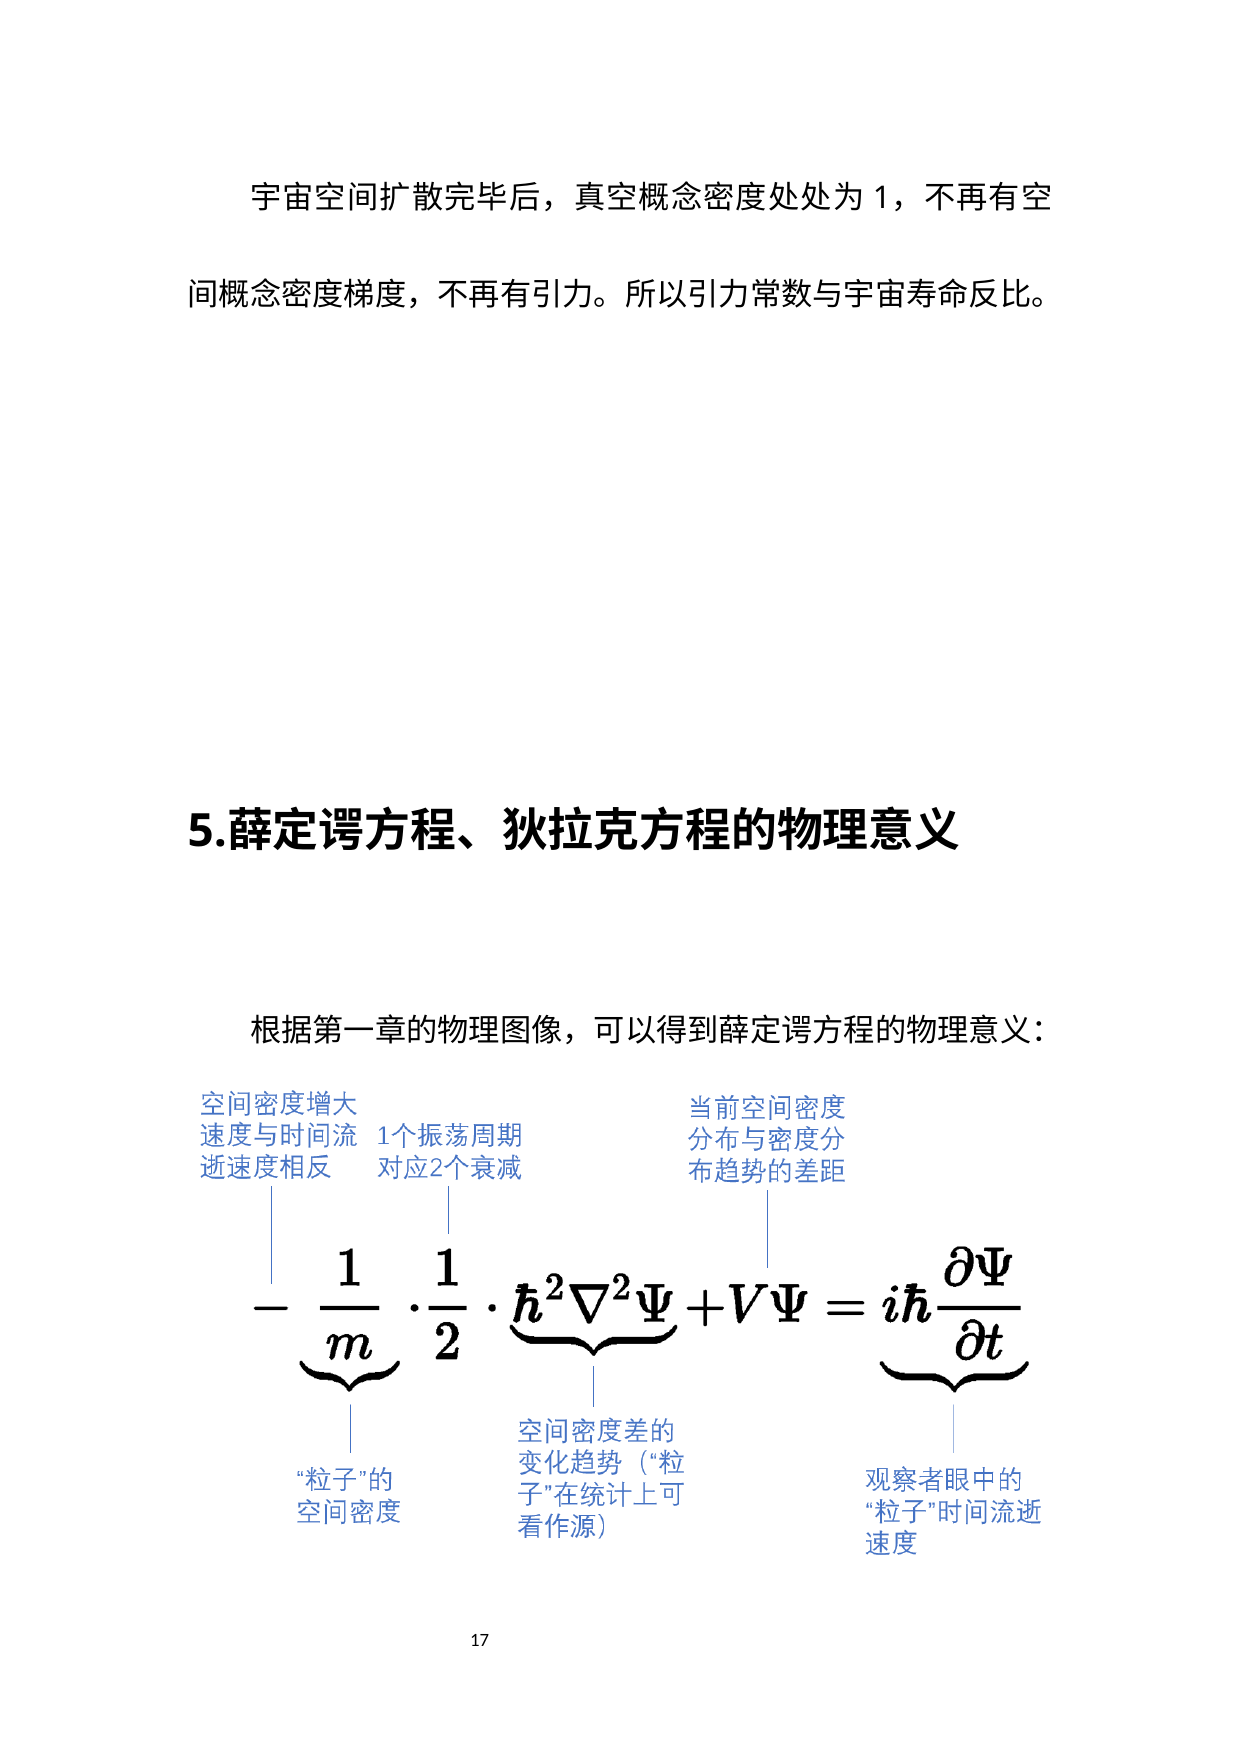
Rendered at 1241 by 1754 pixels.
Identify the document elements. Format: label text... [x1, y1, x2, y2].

picture [187, 1082, 1053, 1566]
list 根据第一章的物理图像，可以得到薛定谔方程的物理意义： [187, 995, 1053, 1060]
list 宇宙空间扩散完毕后，真空概念密度处处为1，不再有空间概念密度梯度，不再有引力。所以引力常数与宇宙寿命反比。 [187, 162, 1053, 324]
list 5.薛定谔方程、狄拉克方程的物理意义 [187, 778, 1053, 876]
